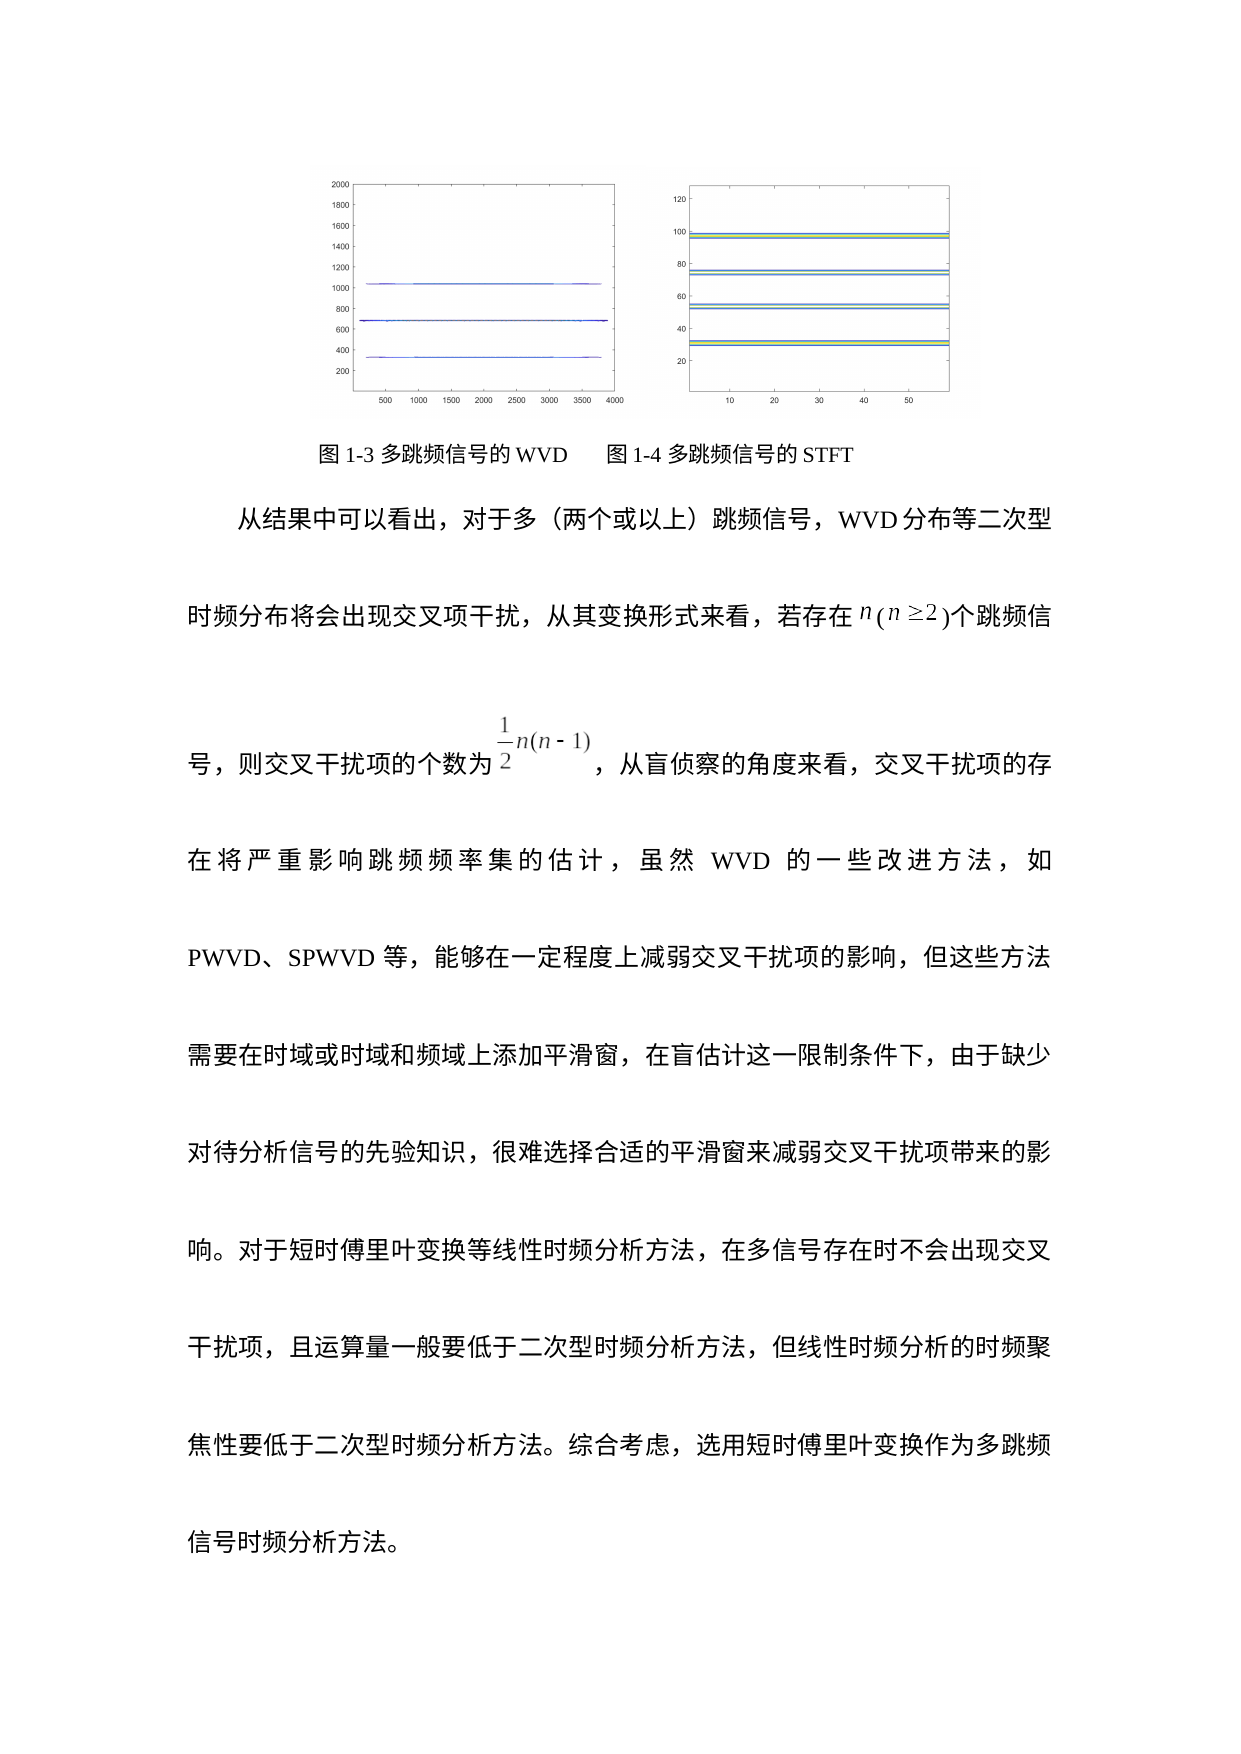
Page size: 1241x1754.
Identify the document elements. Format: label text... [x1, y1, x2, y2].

text 图1-3 多跳频信号的WVD 图1-4 多跳频信号的STFT [187, 436, 1053, 469]
picture [309, 165, 981, 419]
text 从结果中可以看出，对于多（两个或以上）跳频信号，WVD分布等二次型时频分布将会出现交叉项干扰，从其变换形式来看，若存在()个跳频信号，则交叉干扰项的个数为，从盲侦察的角度来看，交叉干扰项的存在将严重影响跳频频率集的估计，虽然 WVD 的一些改进方法，如PWVD、SPWVD 等，能够在一定程度上减弱交叉干扰项的影响，但这些方法需要在时域或时域和频域上添加平滑窗，在盲估计这一限制条件下，由于缺少对待分析信号的先验知识，很难选择合适的平滑窗来减弱交叉干扰项带来的影响。对于短时傅里叶变换等线性时频分析方法，在多信号存在时不会出现交叉干扰项，且运算量一般要低于二次型时频分析方法，但线性时频分析的时频聚焦性要低于二次型时频分析方法。综合考虑，选用短时傅里叶变换作为多跳频信号时频分析方法。 [187, 485, 1053, 1573]
